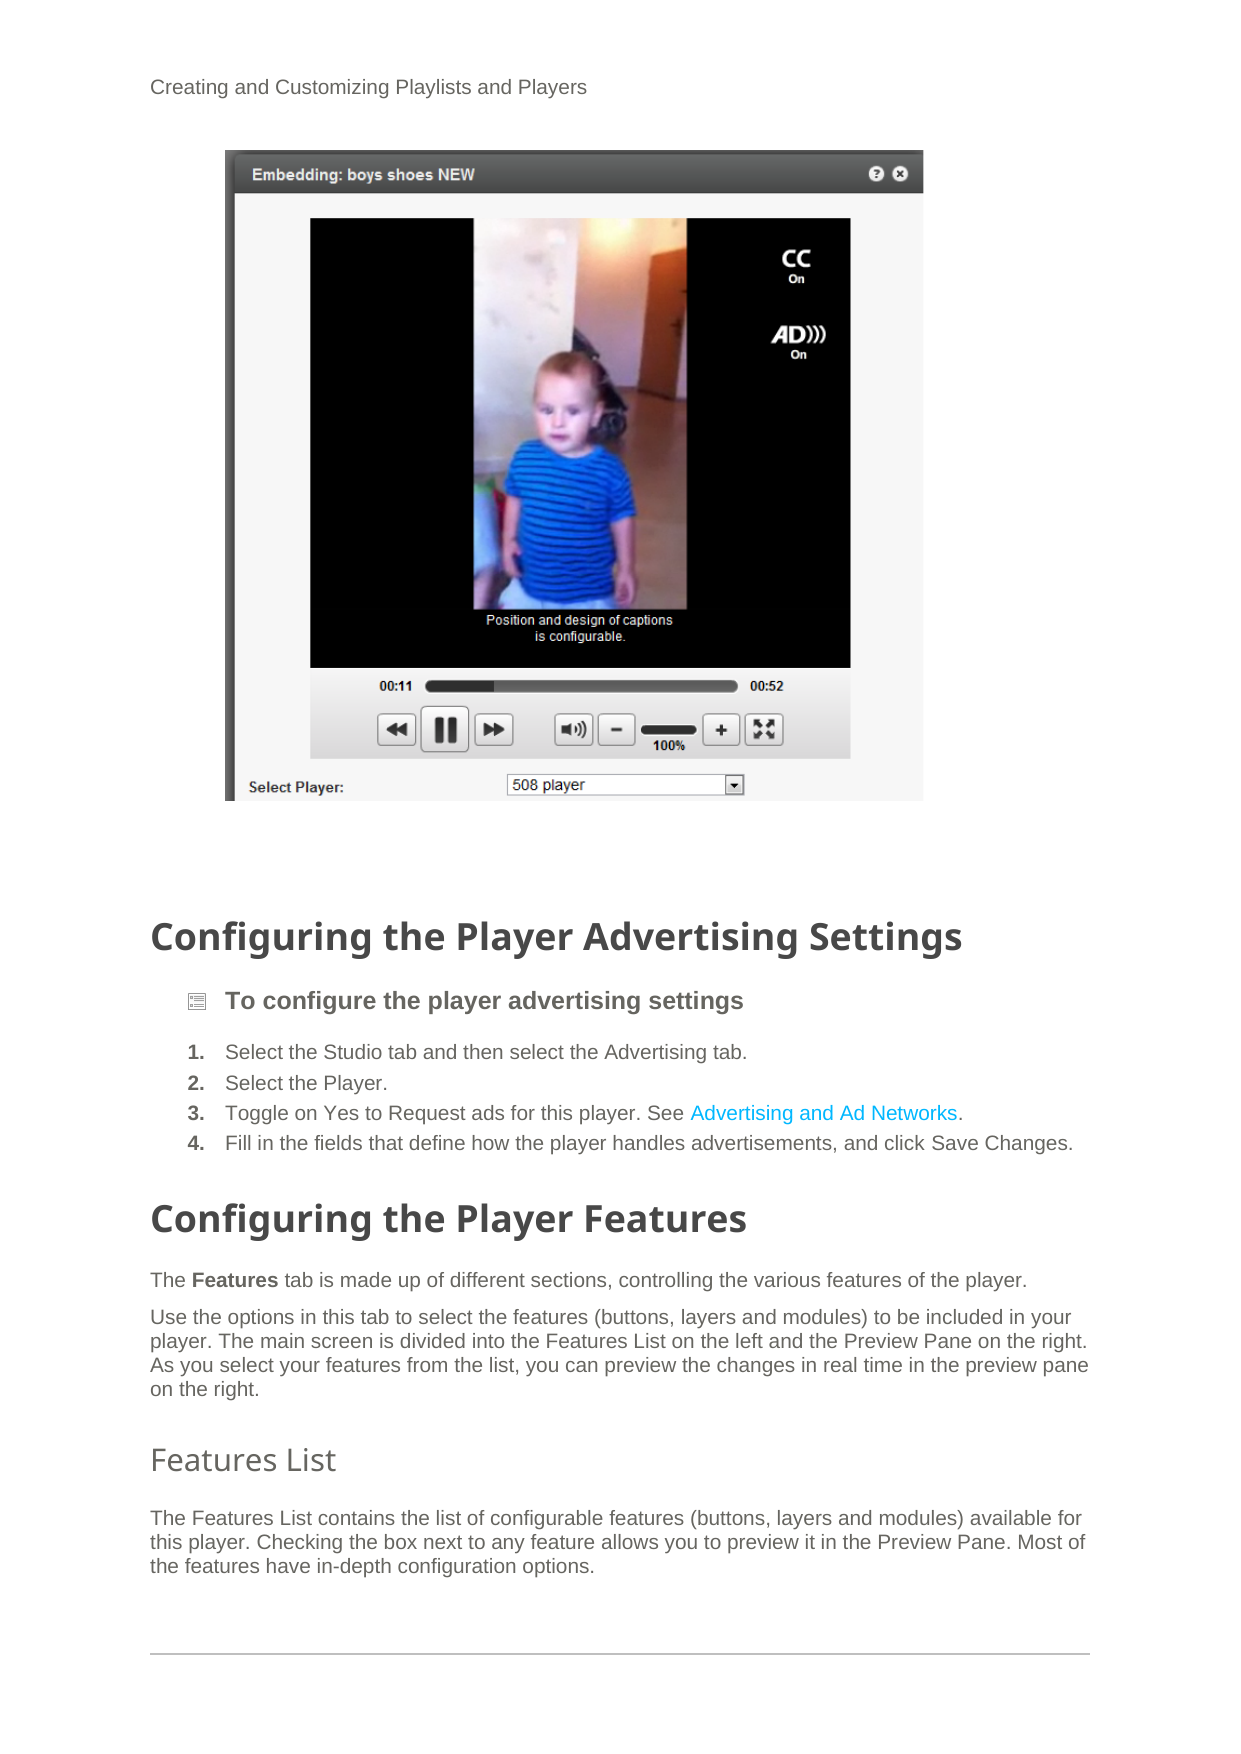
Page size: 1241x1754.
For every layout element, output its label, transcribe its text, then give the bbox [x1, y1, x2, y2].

list Fill in the fields that define how the player handles advertisements, and click Save Changes. [187, 1131, 1090, 1155]
text Use the options in this tab to select the features (buttons, layers and modules) to be included in your player. The main screen is divided into the Features List on the left and the Preview Pane on the right. As you select your features from the list, you can preview the changes in real time in the preview pane on the right. [150, 1305, 1090, 1401]
list Select the Player. [187, 1070, 1090, 1094]
text The Features tab is made up of different sections, controlling the various features of the player. [150, 1268, 1090, 1292]
text To configure the player advertising settings [187, 986, 1090, 1015]
text The Features List contains the list of configurable features (buttons, layers and modules) available for this player. Checking the box next to any feature allows you to preview it in the Preview Pane. Most of the features have in-depth configuration options. [150, 1506, 1090, 1577]
picture [225, 150, 924, 801]
subtitle Configuring the Player Advertising Settings [150, 910, 1090, 961]
subtitle Features List [150, 1438, 1090, 1481]
subtitle Configuring the Player Features [150, 1192, 1090, 1243]
picture [188, 993, 207, 1010]
list Toggle on Yes to Request ads for this player. See Advertising and Ad Networks. [187, 1101, 1090, 1124]
list Select the Studio tab and then select the Advertising tab. [187, 1040, 1090, 1064]
